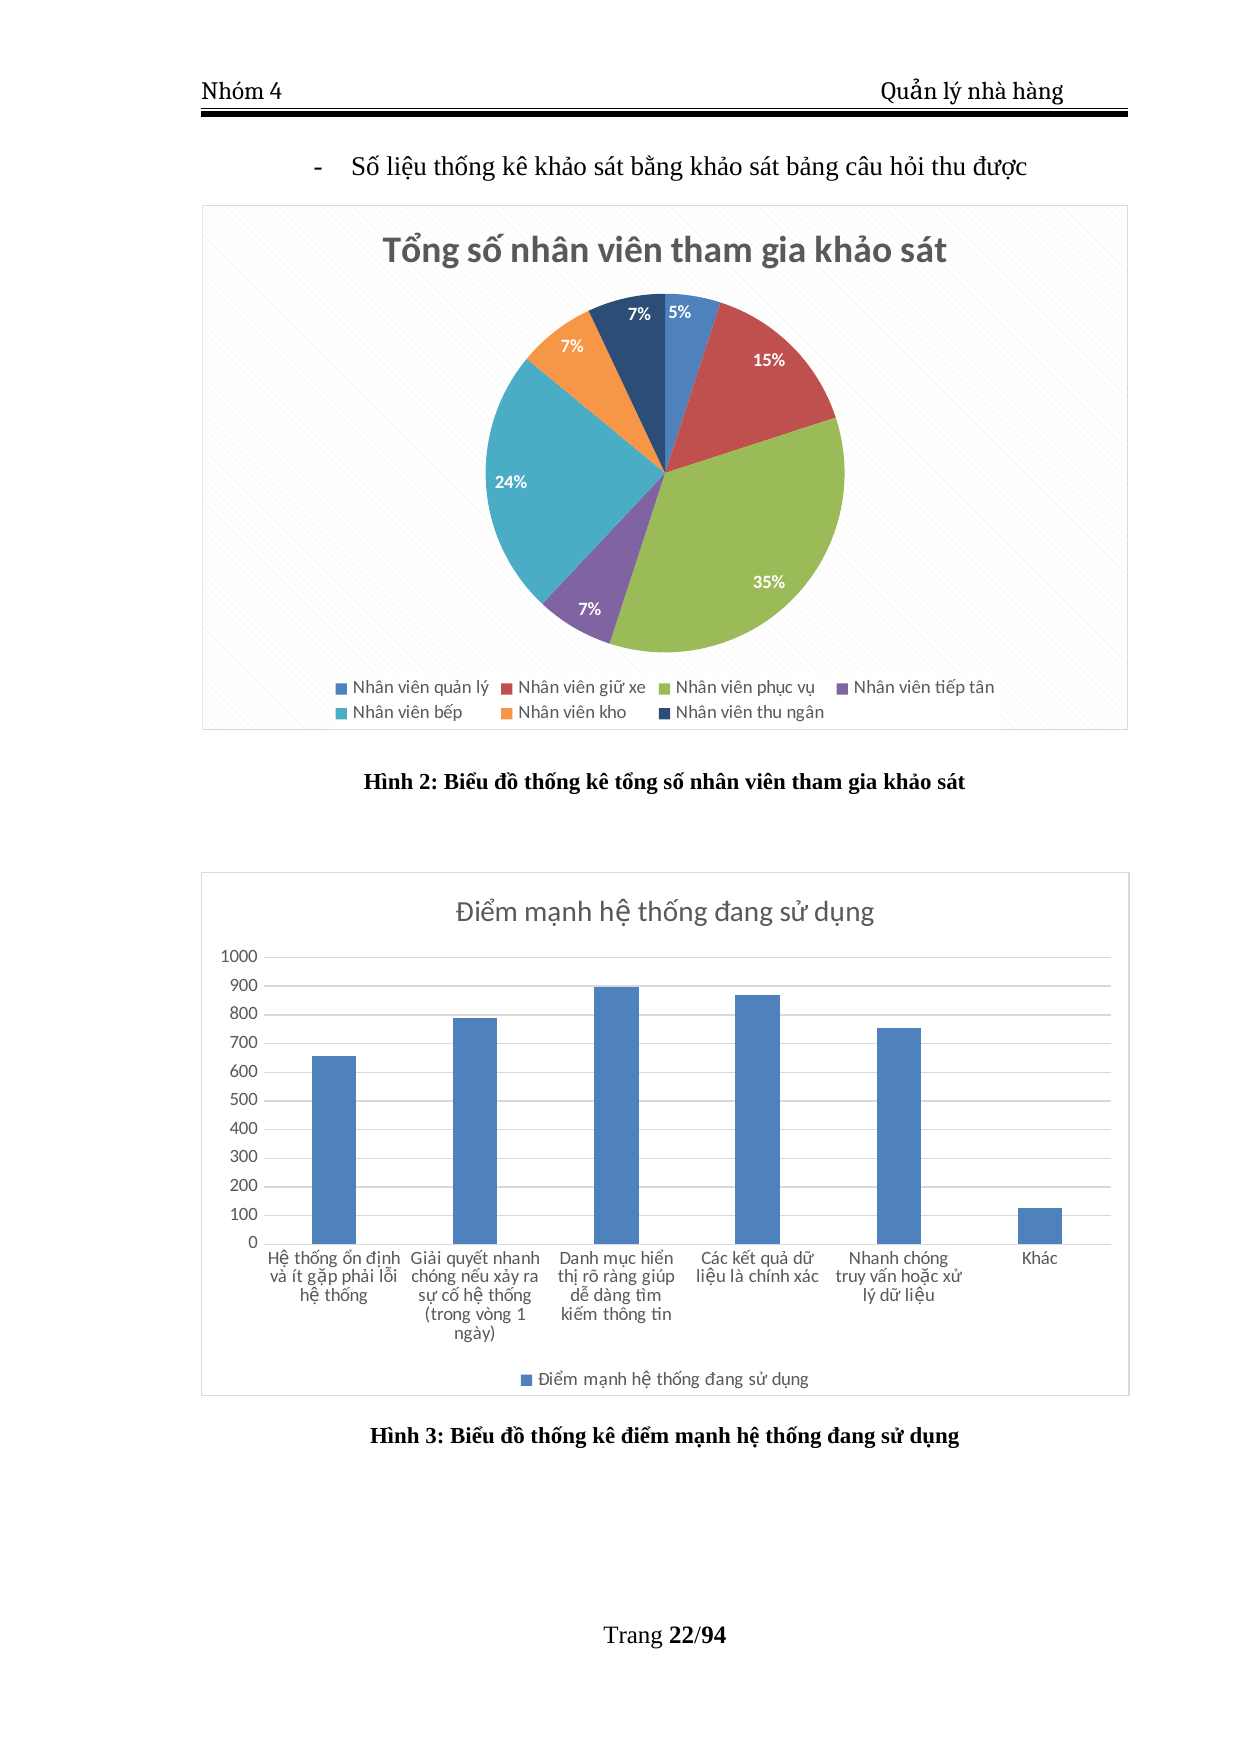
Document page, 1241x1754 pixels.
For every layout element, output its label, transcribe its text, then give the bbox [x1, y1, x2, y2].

list Số liệu thống kê khảo sát bằng khảo sát bảng câu hỏi thu được [313, 150, 1128, 181]
